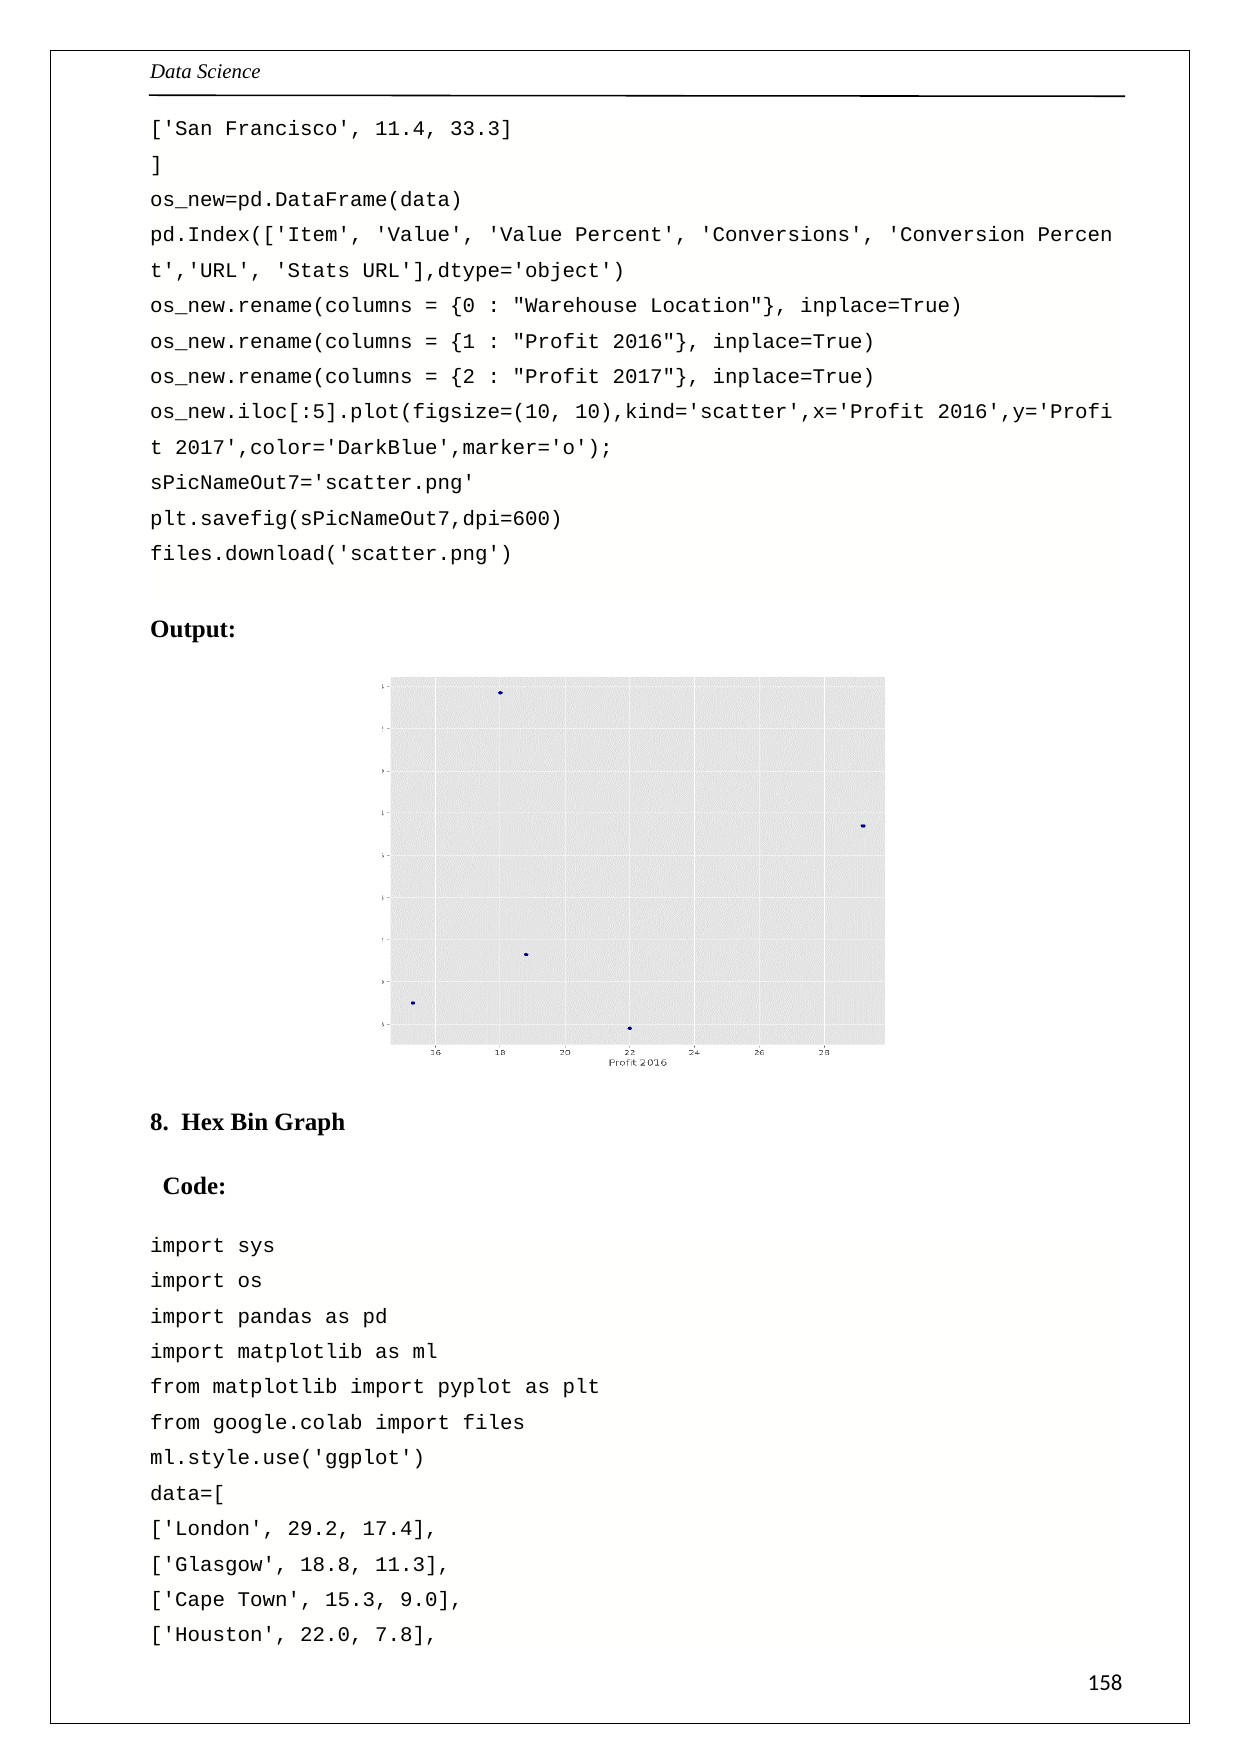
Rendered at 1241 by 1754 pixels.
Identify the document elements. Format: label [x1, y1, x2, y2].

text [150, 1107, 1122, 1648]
picture [382, 677, 890, 1073]
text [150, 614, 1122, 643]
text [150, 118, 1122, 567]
